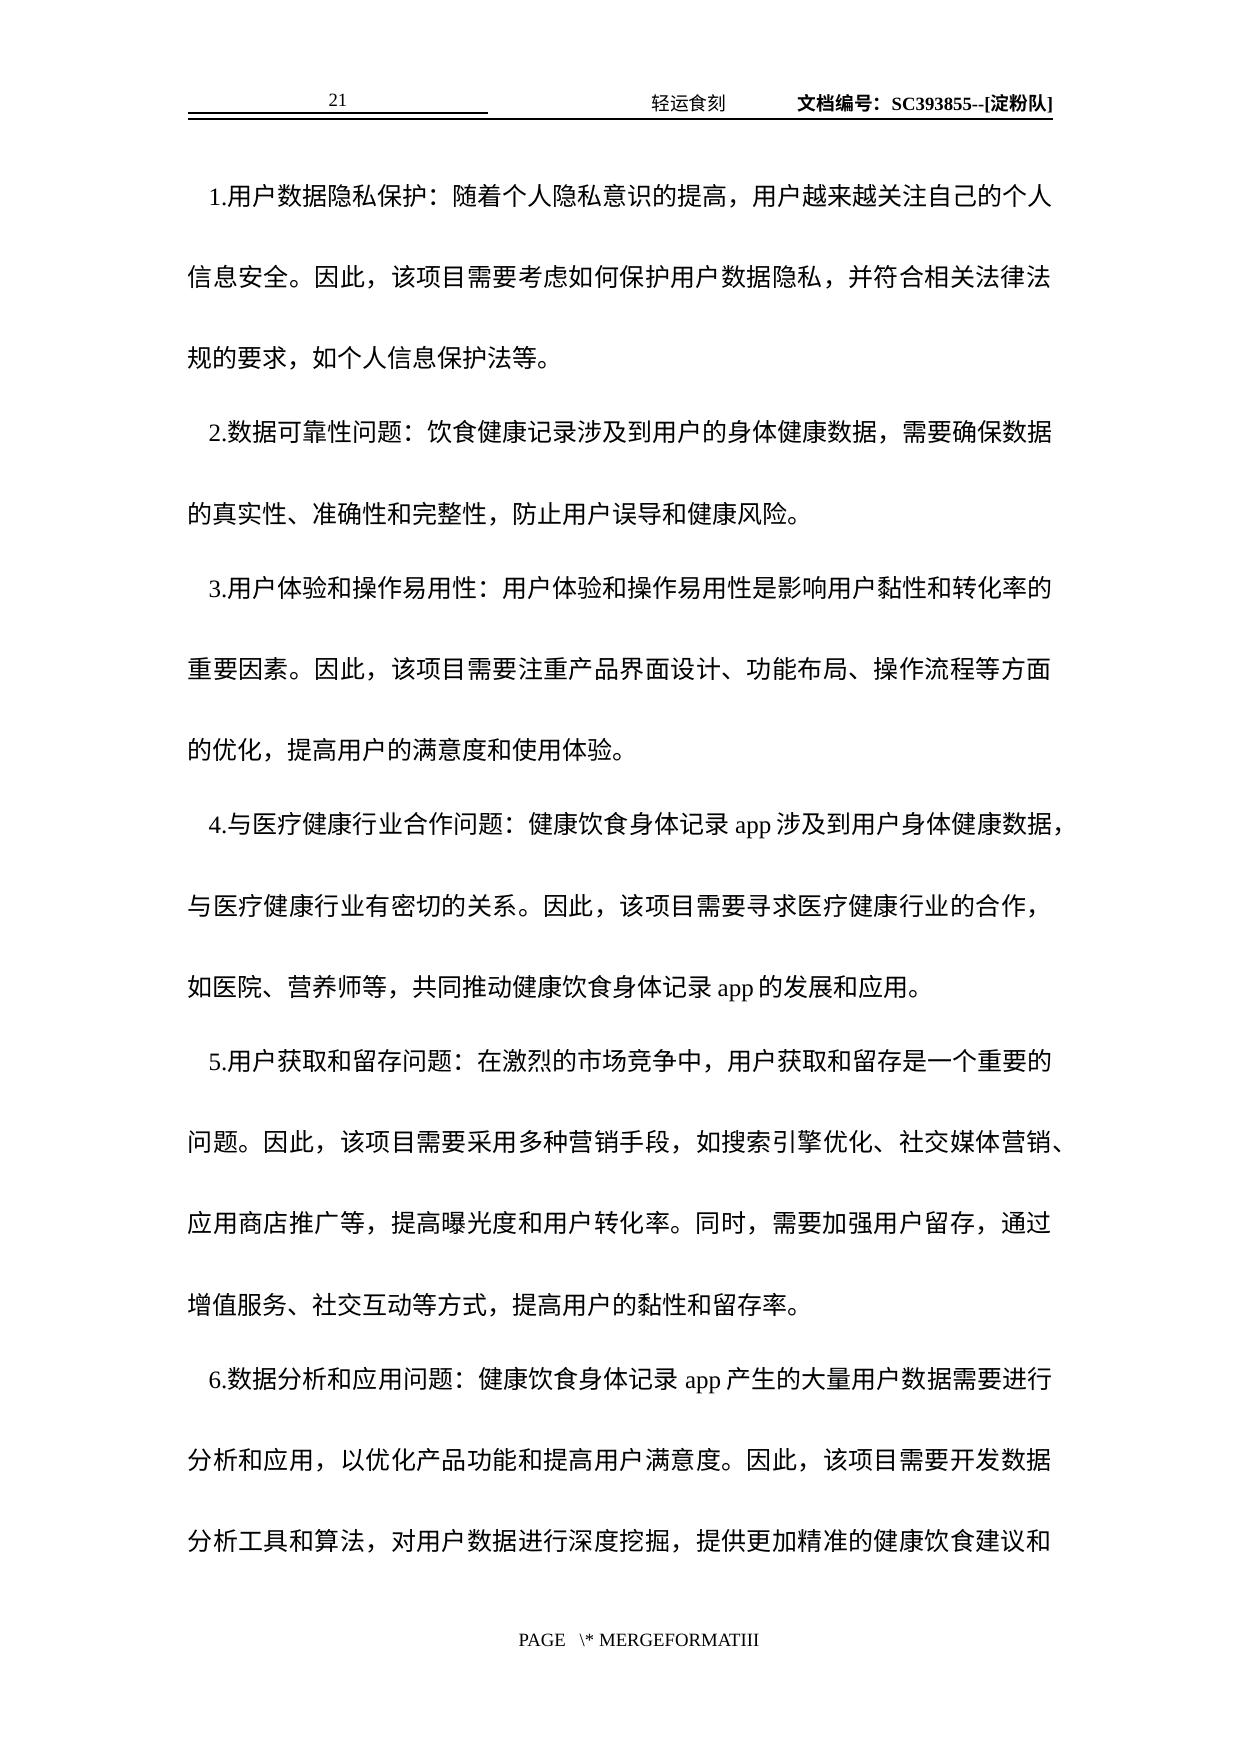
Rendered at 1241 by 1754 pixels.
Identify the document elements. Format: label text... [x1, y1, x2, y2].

text 5.用户获取和留存问题：在激烈的市场竞争中，用户获取和留存是一个重要的问题。因此，该项目需要采用多种营销手段，如搜索引擎优化、社交媒体营销、应用商店推广等，提高曝光度和用户转化率。同时，需要加强用户留存，通过增值服务、社交互动等方式，提高用户的黏性和留存率。 [187, 1027, 1053, 1336]
text 1.用户数据隐私保护：随着个人隐私意识的提高，用户越来越关注自己的个人信息安全。因此，该项目需要考虑如何保护用户数据隐私，并符合相关法律法规的要求，如个人信息保护法等。 [187, 162, 1053, 389]
text 2.数据可靠性问题：饮食健康记录涉及到用户的身体健康数据，需要确保数据的真实性、准确性和完整性，防止用户误导和健康风险。 [187, 398, 1053, 545]
text 4.与医疗健康行业合作问题：健康饮食身体记录app涉及到用户身体健康数据，与医疗健康行业有密切的关系。因此，该项目需要寻求医疗健康行业的合作，如医院、营养师等，共同推动健康饮食身体记录app的发展和应用。 [187, 790, 1053, 1018]
text 3.用户体验和操作易用性：用户体验和操作易用性是影响用户黏性和转化率的重要因素。因此，该项目需要注重产品界面设计、功能布局、操作流程等方面的优化，提高用户的满意度和使用体验。 [187, 554, 1053, 781]
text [187, 1345, 1053, 1572]
